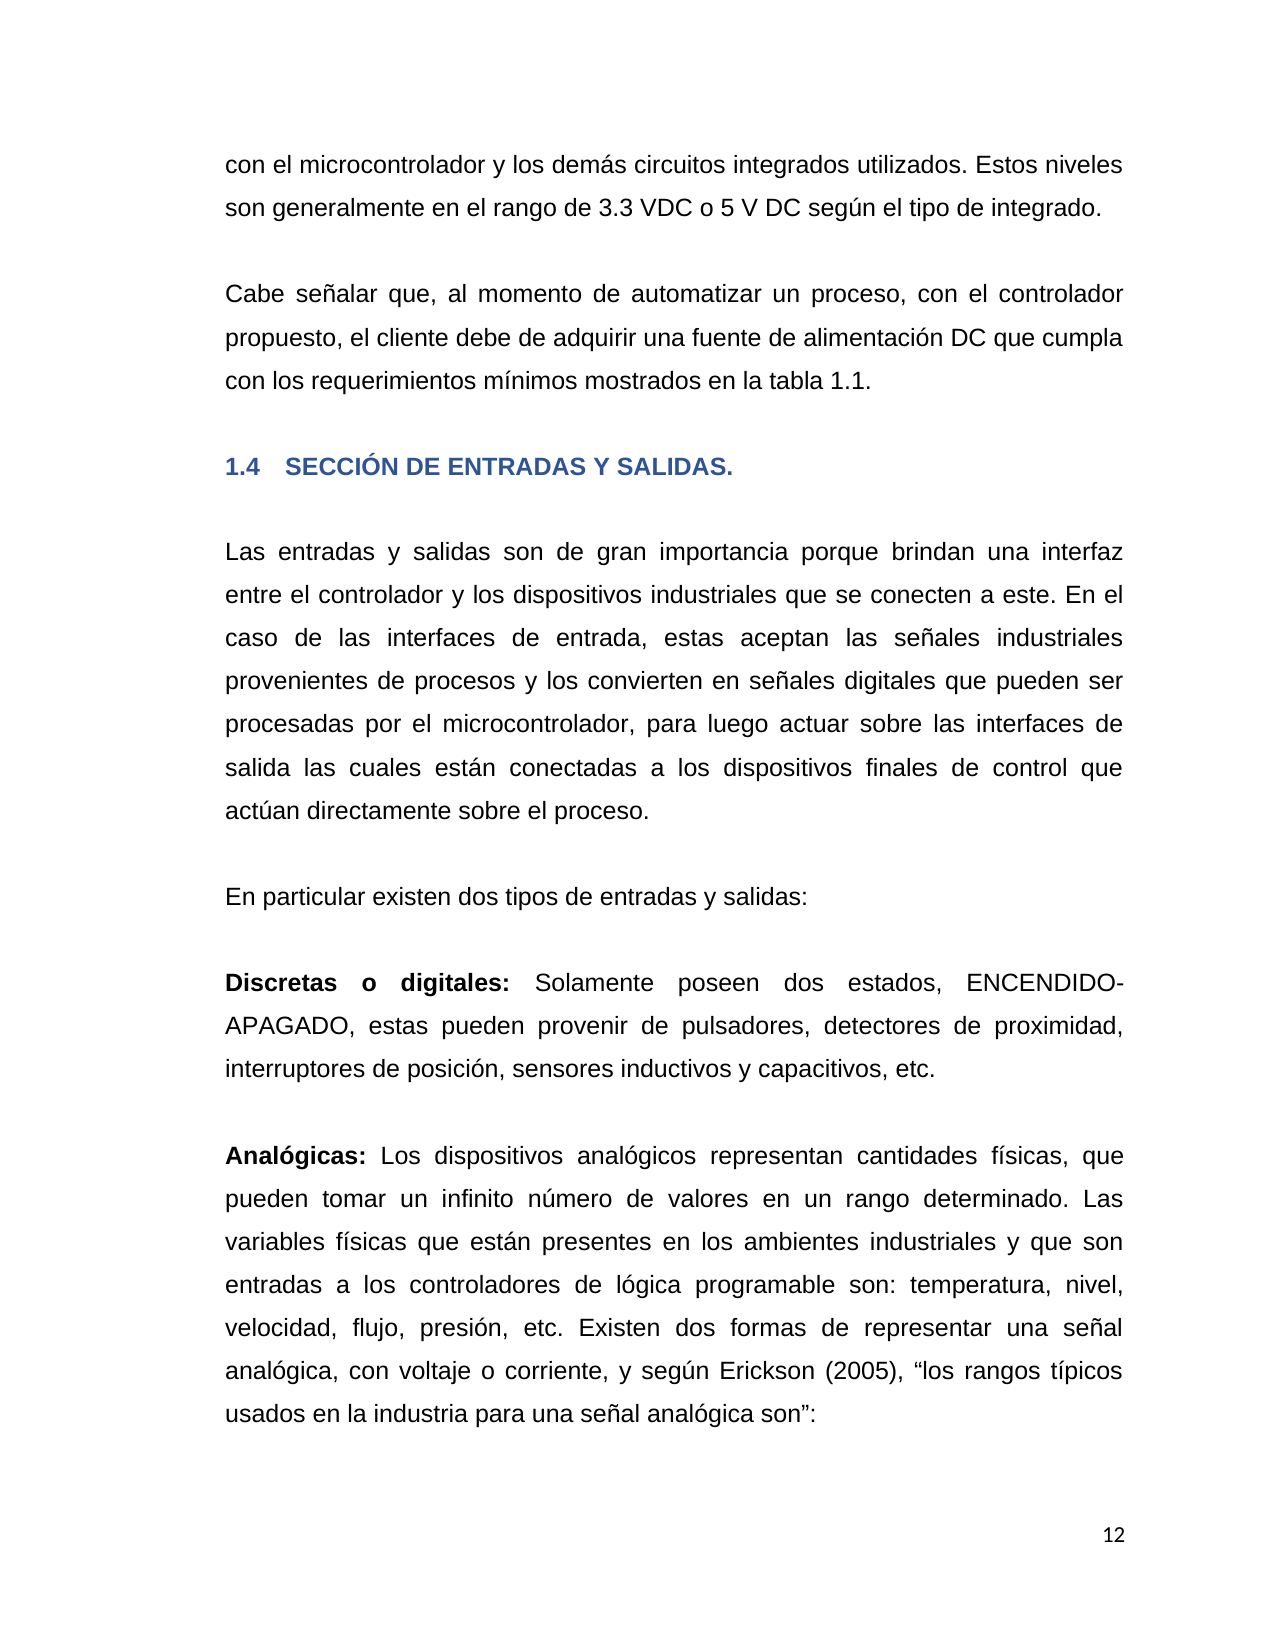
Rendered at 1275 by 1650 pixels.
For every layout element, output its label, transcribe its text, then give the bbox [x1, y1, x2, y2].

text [225, 150, 1125, 222]
text Las entradas y salidas son de gran importancia porque brindan una interfaz entre el controlador y los dispositivos industriales que se conecten a este. En el caso de las interfaces de entrada, estas aceptan las señales industriales provenientes de procesos y los convierten en señales digitales que pueden ser procesadas por el microcontrolador, para luego actuar sobre las interfaces de salida las cuales están conectadas a los dispositivos finales de control que actúan directamente sobre el proceso. [225, 537, 1125, 824]
text En particular existen dos tipos de entradas y salidas: [225, 882, 1125, 911]
text Analógicas: Los dispositivos analógicos representan cantidades físicas, que pueden tomar un infinito número de valores en un rango determinado. Las variables físicas que están presentes en los ambientes industriales y que son entradas a los controladores de lógica programable son: temperatura, nivel, velocidad, flujo, presión, etc. Existen dos formas de representar una señal analógica, con voltaje o corriente, y según Erickson (2005), “los rangos típicos usados en la industria para una señal analógica son”: [225, 1141, 1125, 1428]
subtitle SECCIÓN DE ENTRADAS Y SALIDAS. [225, 452, 1125, 481]
text Discretas o digitales: Solamente poseen dos estados, ENCENDIDO-APAGADO, estas pueden provenir de pulsadores, detectores de proximidad, interruptores de posición, sensores inductivos y capacitivos, etc. [225, 968, 1125, 1083]
text Cabe señalar que, al momento de automatizar un proceso, con el controlador propuesto, el cliente debe de adquirir una fuente de alimentación DC que cumpla con los requerimientos mínimos mostrados en la tabla 1.1. [225, 279, 1125, 394]
